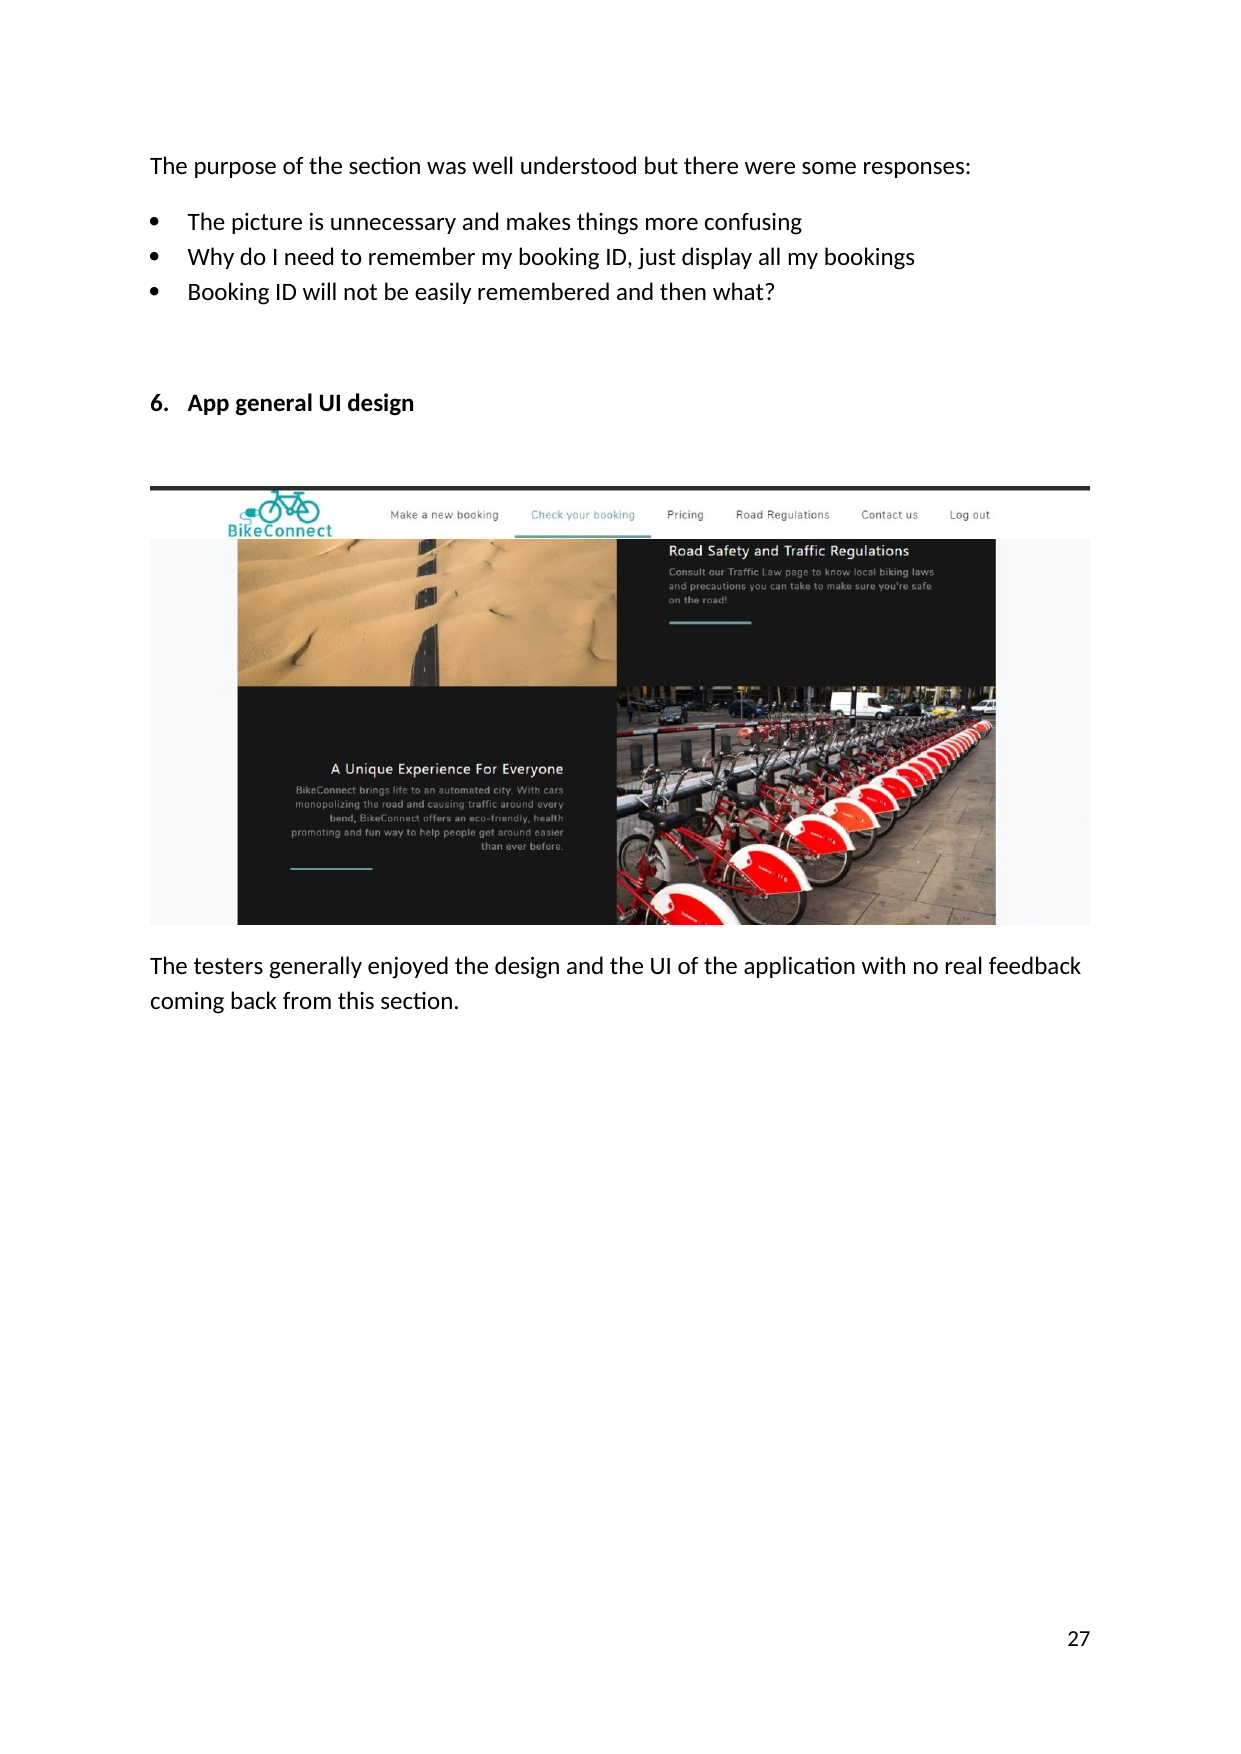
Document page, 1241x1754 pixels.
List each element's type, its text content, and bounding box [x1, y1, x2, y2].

text The purpose of the section was well understood but there were some responses: [150, 150, 1090, 181]
list App general UI design [150, 387, 1090, 418]
text The testers generally enjoyed the design and the UI of the application with no real feedback coming back from this section. [150, 950, 1090, 1015]
list Booking ID will not be easily remembered and then what? [150, 276, 1090, 306]
list Why do I need to remember my booking ID, just display all my bookings [150, 241, 1090, 271]
list The picture is unnecessary and makes things more confusing [150, 206, 1090, 236]
picture [150, 486, 1091, 925]
